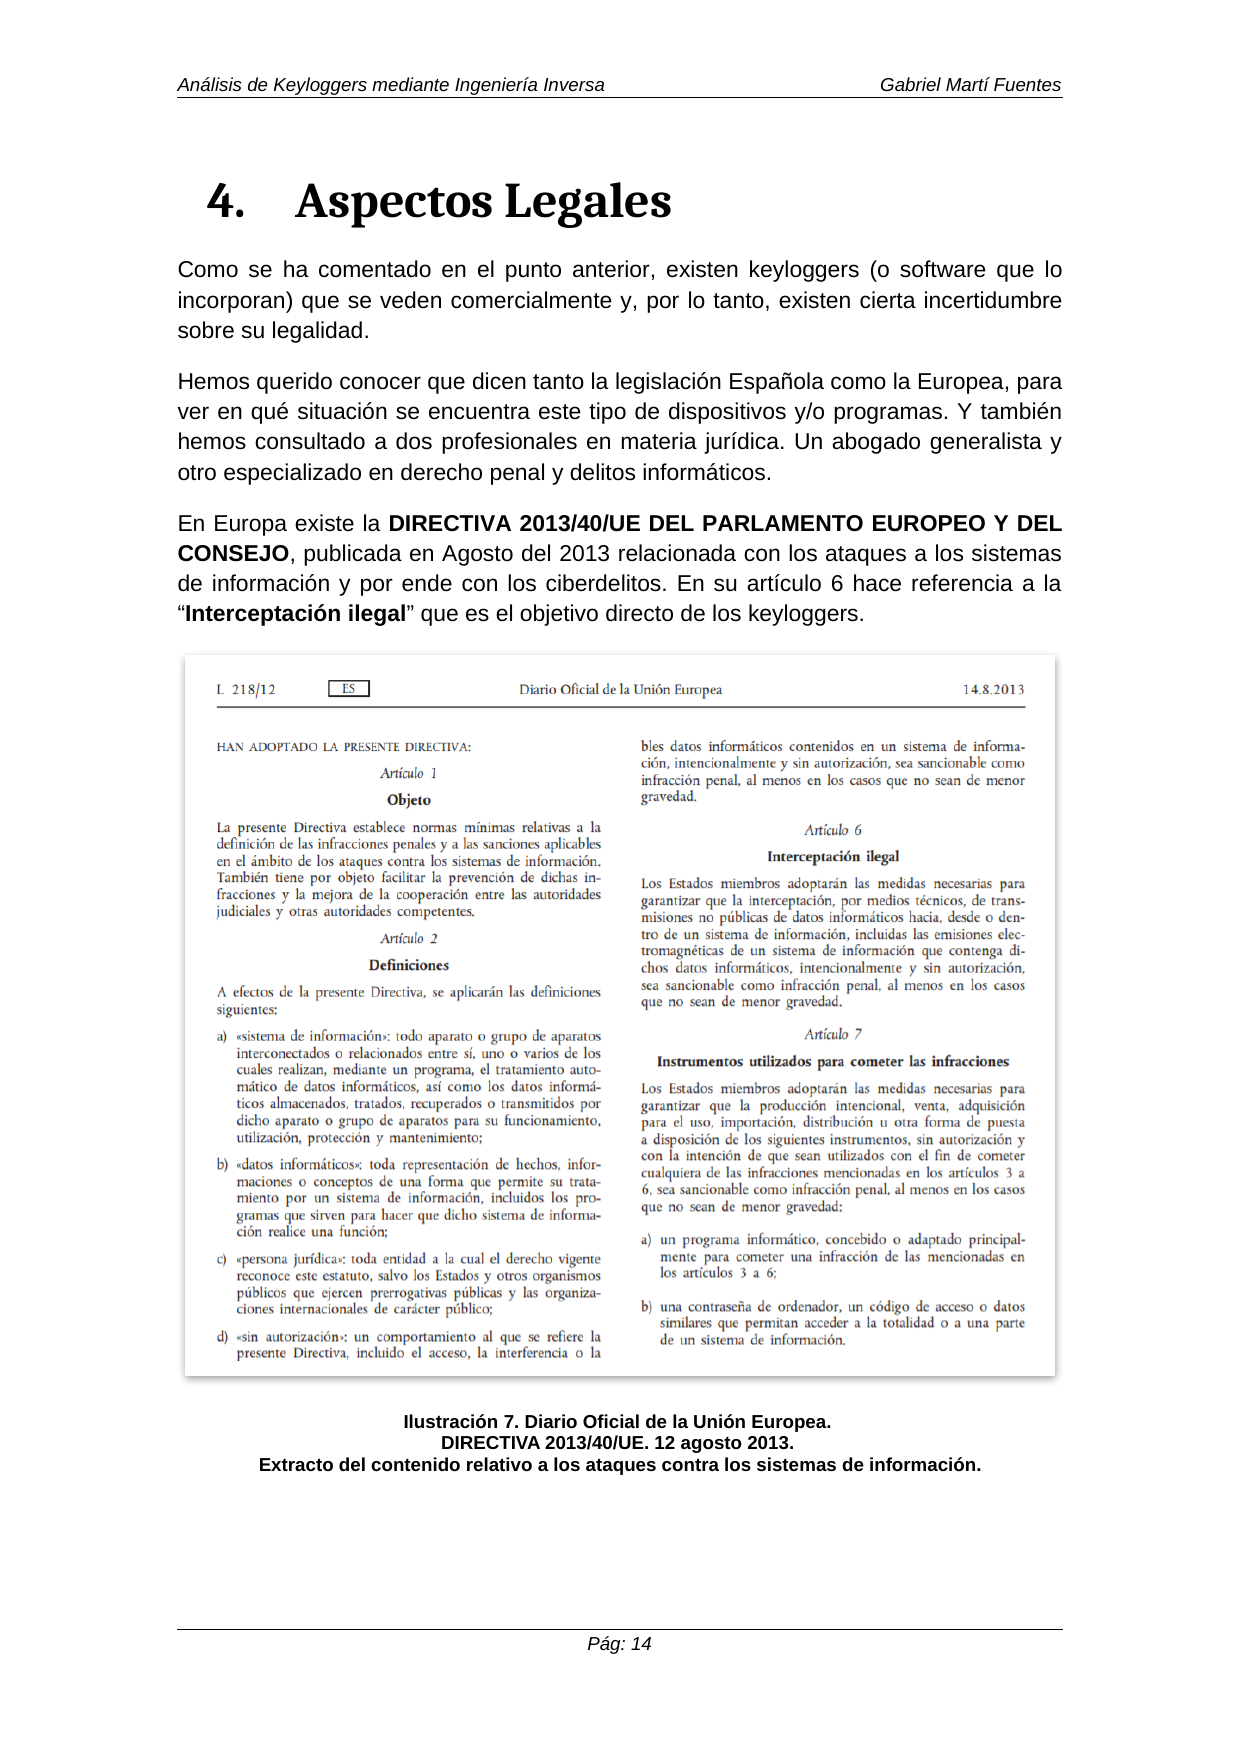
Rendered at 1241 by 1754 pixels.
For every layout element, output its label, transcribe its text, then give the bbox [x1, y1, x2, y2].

text Hemos querido conocer que dicen tanto la legislación Española como la Europea, para ver en qué situación se encuentra este tipo de dispositivos y/o programas. Y también hemos consultado a dos profesionales en materia jurídica. Un abogado generalista y otro especializado en derecho penal y delitos informáticos. [177, 368, 1063, 485]
text En Europa existe la DIRECTIVA 2013/40/UE DEL PARLAMENTO EUROPEO Y DEL CONSEJO, publicada en Agosto del 2013 relacionada con los ataques a los sistemas de información y por ende con los ciberdelitos. En su artículo 6 hace referencia a la “Interceptación ilegal” que es el objetivo directo de los keyloggers. [177, 509, 1063, 626]
text Como se ha comentado en el punto anterior, existen keyloggers (o software que lo incorporan) que se veden comercialmente y, por lo tanto, existen cierta incertidumbre sobre su legalidad. [177, 256, 1063, 343]
text Ilustración 7. Diario Oficial de la Unión Europea. DIRECTIVA 2013/40/UE. 12 agosto 2013. Extracto del contenido relativo a los ataques contra los sistemas de información. [177, 1410, 1063, 1475]
picture [200, 670, 1041, 1361]
subtitle Aspectos Legales [207, 173, 1063, 230]
